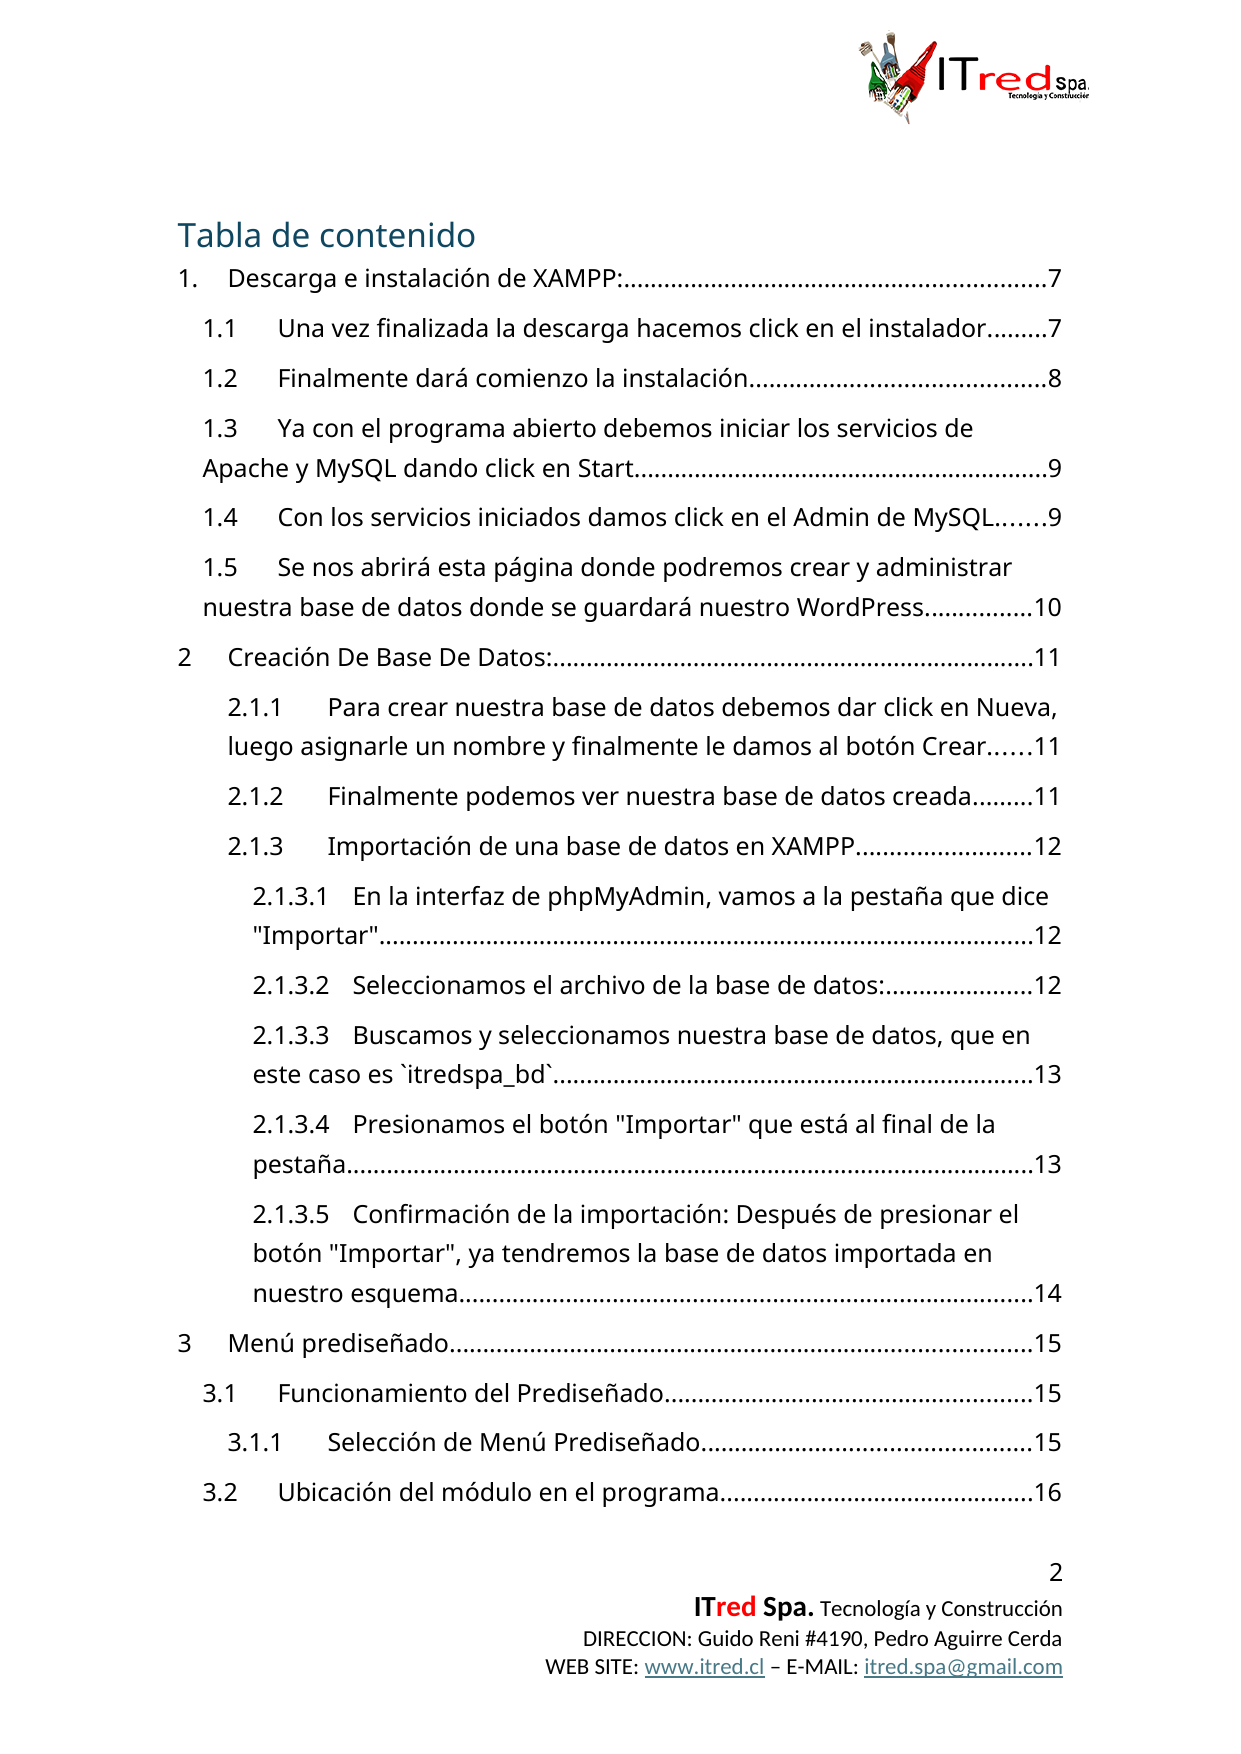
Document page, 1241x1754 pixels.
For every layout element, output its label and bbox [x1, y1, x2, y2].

picture [857, 30, 1089, 124]
